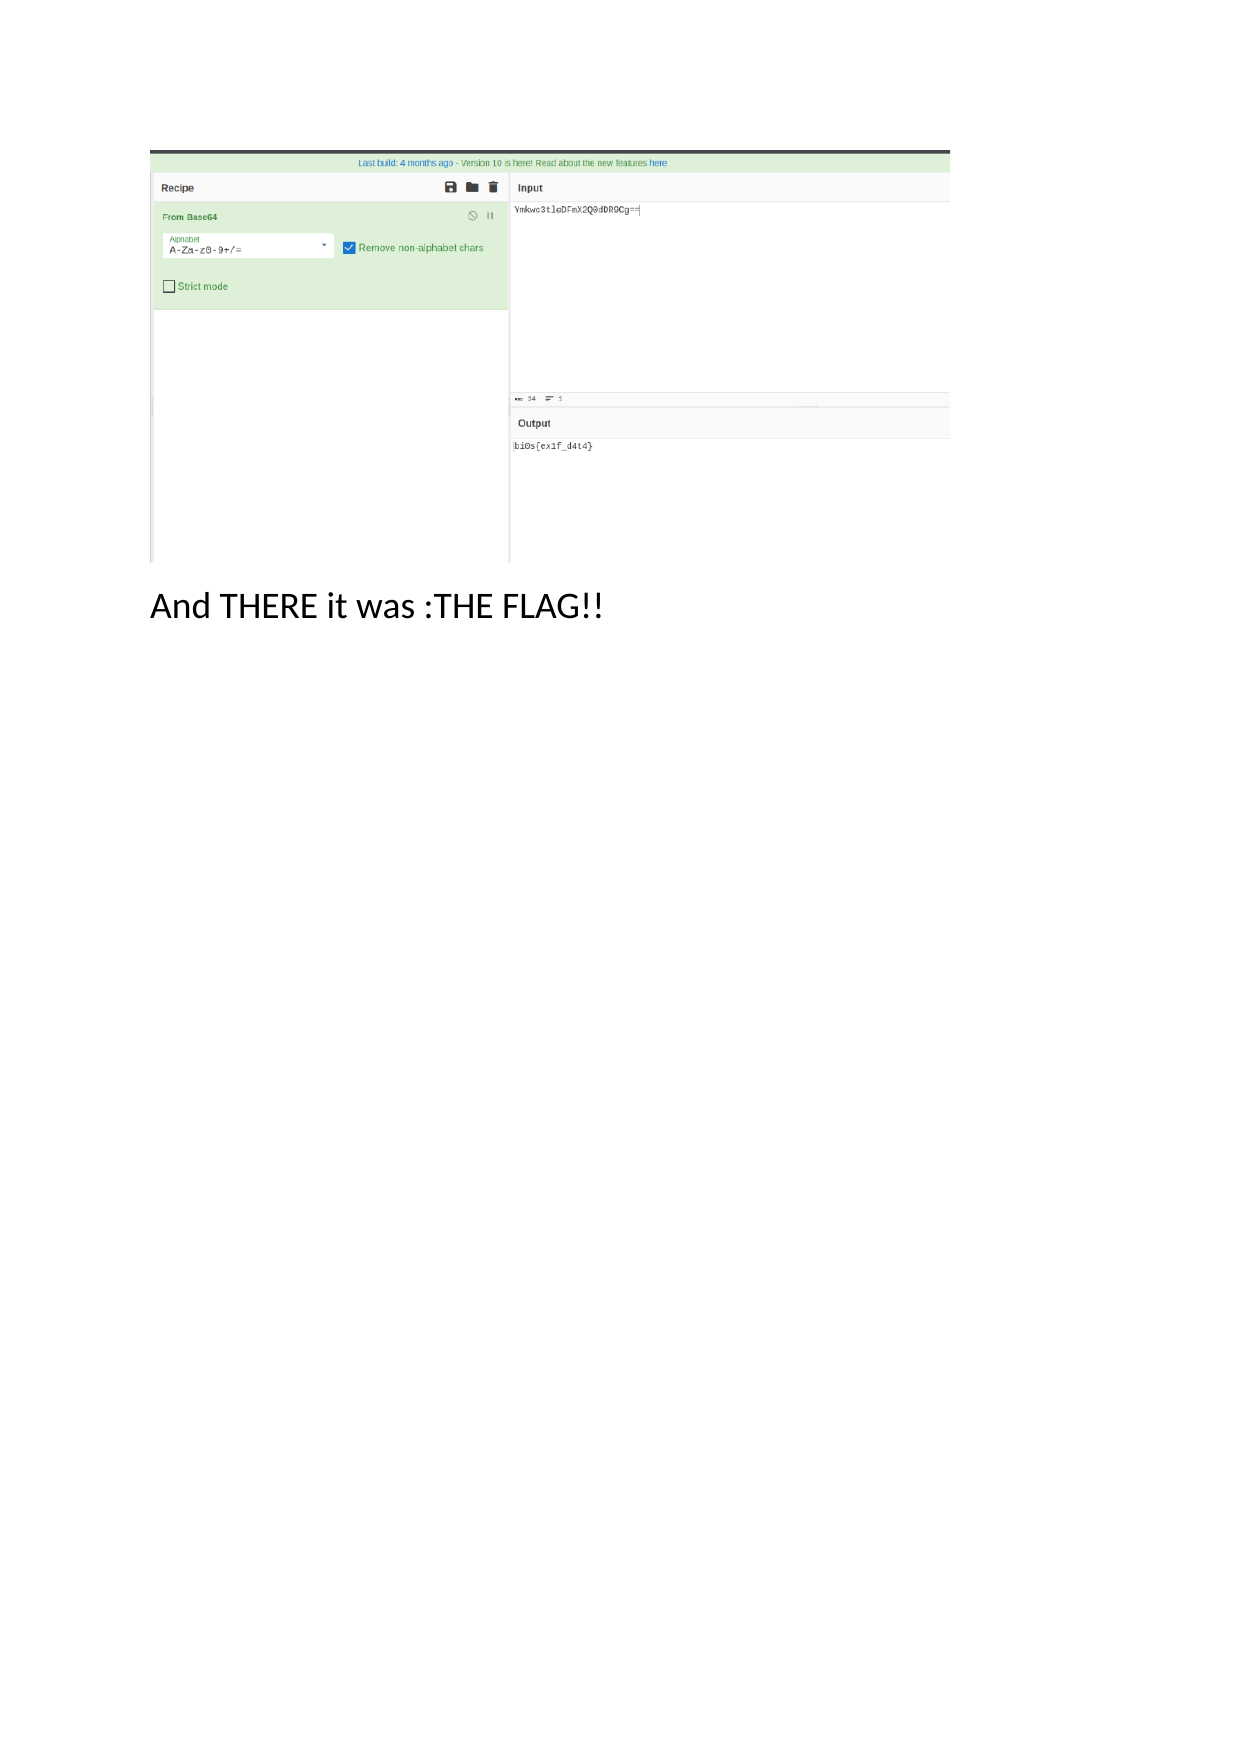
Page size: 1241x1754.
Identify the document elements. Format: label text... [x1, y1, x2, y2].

picture [150, 150, 951, 563]
text And THERE it was :THE FLAG!! [150, 582, 1090, 627]
